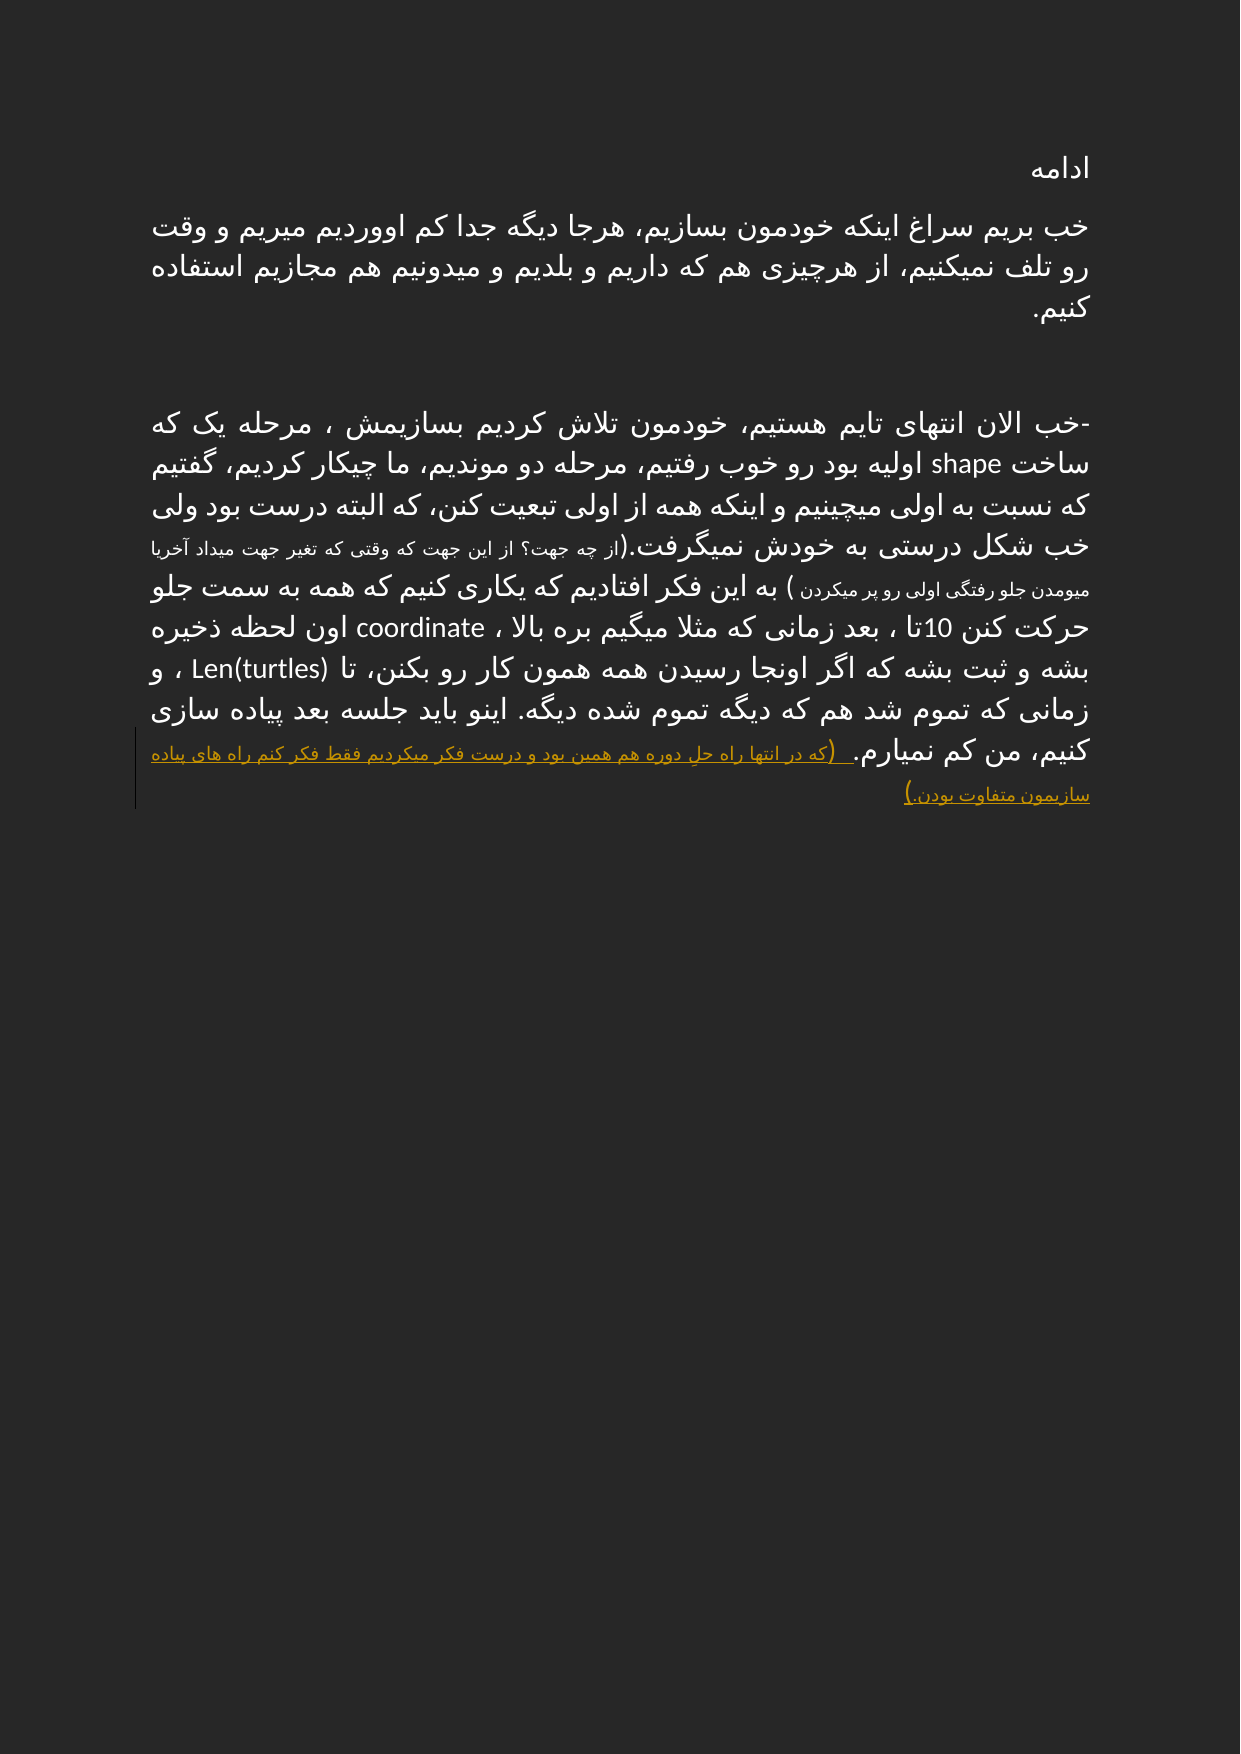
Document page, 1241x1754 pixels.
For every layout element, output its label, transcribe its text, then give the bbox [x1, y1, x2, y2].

text خب بریم سراغ اینکه خودمون بسازیم، هرجا دیگه جدا کم اووردیم میریم و وقت رو تلف نمیکنیم، از هرچیزی هم که داریم و بلدیم و میدونیم هم مجازیم استفاده کنیم. [150, 208, 1090, 325]
text -خب الان انتهای تایم هستیم، خودمون تلاش کردیم بسازیمش ، مرحله یک که ساخت shape اولیه بود رو خوب رفتیم، مرحله دو موندیم، ما چیکار کردیم، گفتیم که نسبت به اولی میچینیم و اینکه همه از اولی تبعیت کنن، که البته درست بود ولی خب شکل درستی به خودش نمیگرفت.(از چه جهت؟ از این جهت که وقتی که تغیر جهت میداد آخریا میومدن جلو رفتگی اولی رو پر میکردن ) به این فکر افتادیم که یکاری کنیم که همه به سمت جلو حرکت کنن 10تا ، بعد زمانی که مثلا میگیم بره بالا ، coordinate اون لحظه ذخیره بشه و ثبت بشه که اگر اونجا رسیدن همه همون کار رو بکنن، تا Len(turtles) ، و زمانی که تموم شد هم که دیگه تموم شده دیگه. اینو باید جلسه بعد پیاده سازی کنیم، من کم نمیارم. [150, 405, 1090, 809]
text ادامه [150, 150, 1090, 186]
